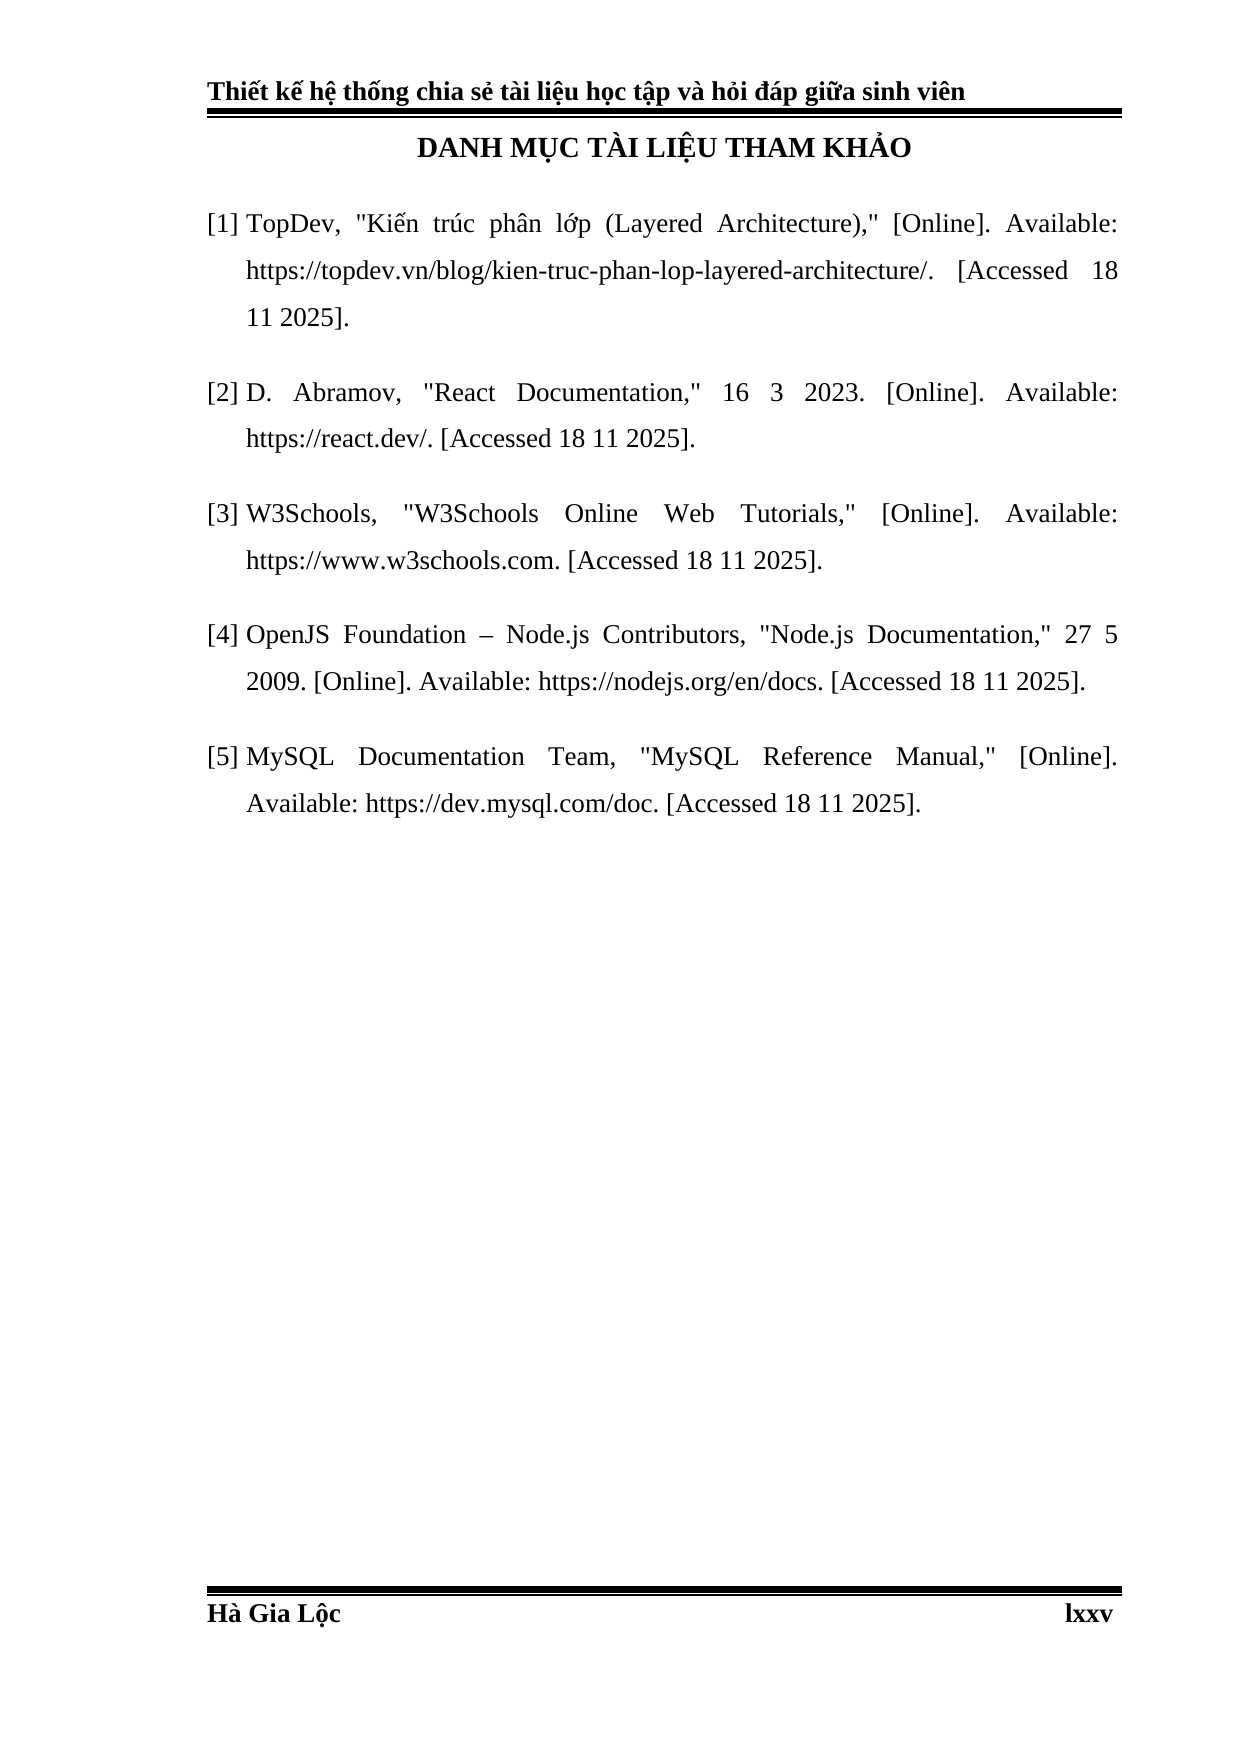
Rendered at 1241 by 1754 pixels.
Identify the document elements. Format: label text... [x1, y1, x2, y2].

table_cell W3Schools, "W3Schools Online Web Tutorials," [Online]. Available: https://www.w3schools.com. [Accessed 18 11 2025]. [244, 483, 1121, 604]
table_cell [4] [205, 605, 244, 726]
table_cell OpenJS Foundation – Node.js Contributors, "Node.js Documentation," 27 5 2009. [Online]. Available: https://nodejs.org/en/docs. [Accessed 18 11 2025]. [244, 605, 1121, 726]
table_header TopDev, "Kiến trúc phân lớp (Layered Architecture)," [Online]. Available: https://topdev.vn/blog/kien-truc-phan-lop-layered-architecture/. [Accessed 18 11 2025]. [244, 194, 1121, 362]
table_cell [2] [205, 362, 244, 483]
table_cell MySQL Documentation Team, "MySQL Reference Manual," [Online]. Available: https://dev.mysql.com/doc. [Accessed 18 11 2025]. [244, 726, 1121, 847]
table_cell D. Abramov, "React Documentation," 16 3 2023. [Online]. Available: https://react.dev/. [Accessed 18 11 2025]. [244, 362, 1121, 483]
table_cell [3] [205, 483, 244, 604]
subtitle DANH MỤC TÀI LIỆU THAM KHẢO [207, 131, 1122, 164]
table_header [1] [205, 194, 244, 362]
table_cell [5] [205, 726, 244, 847]
